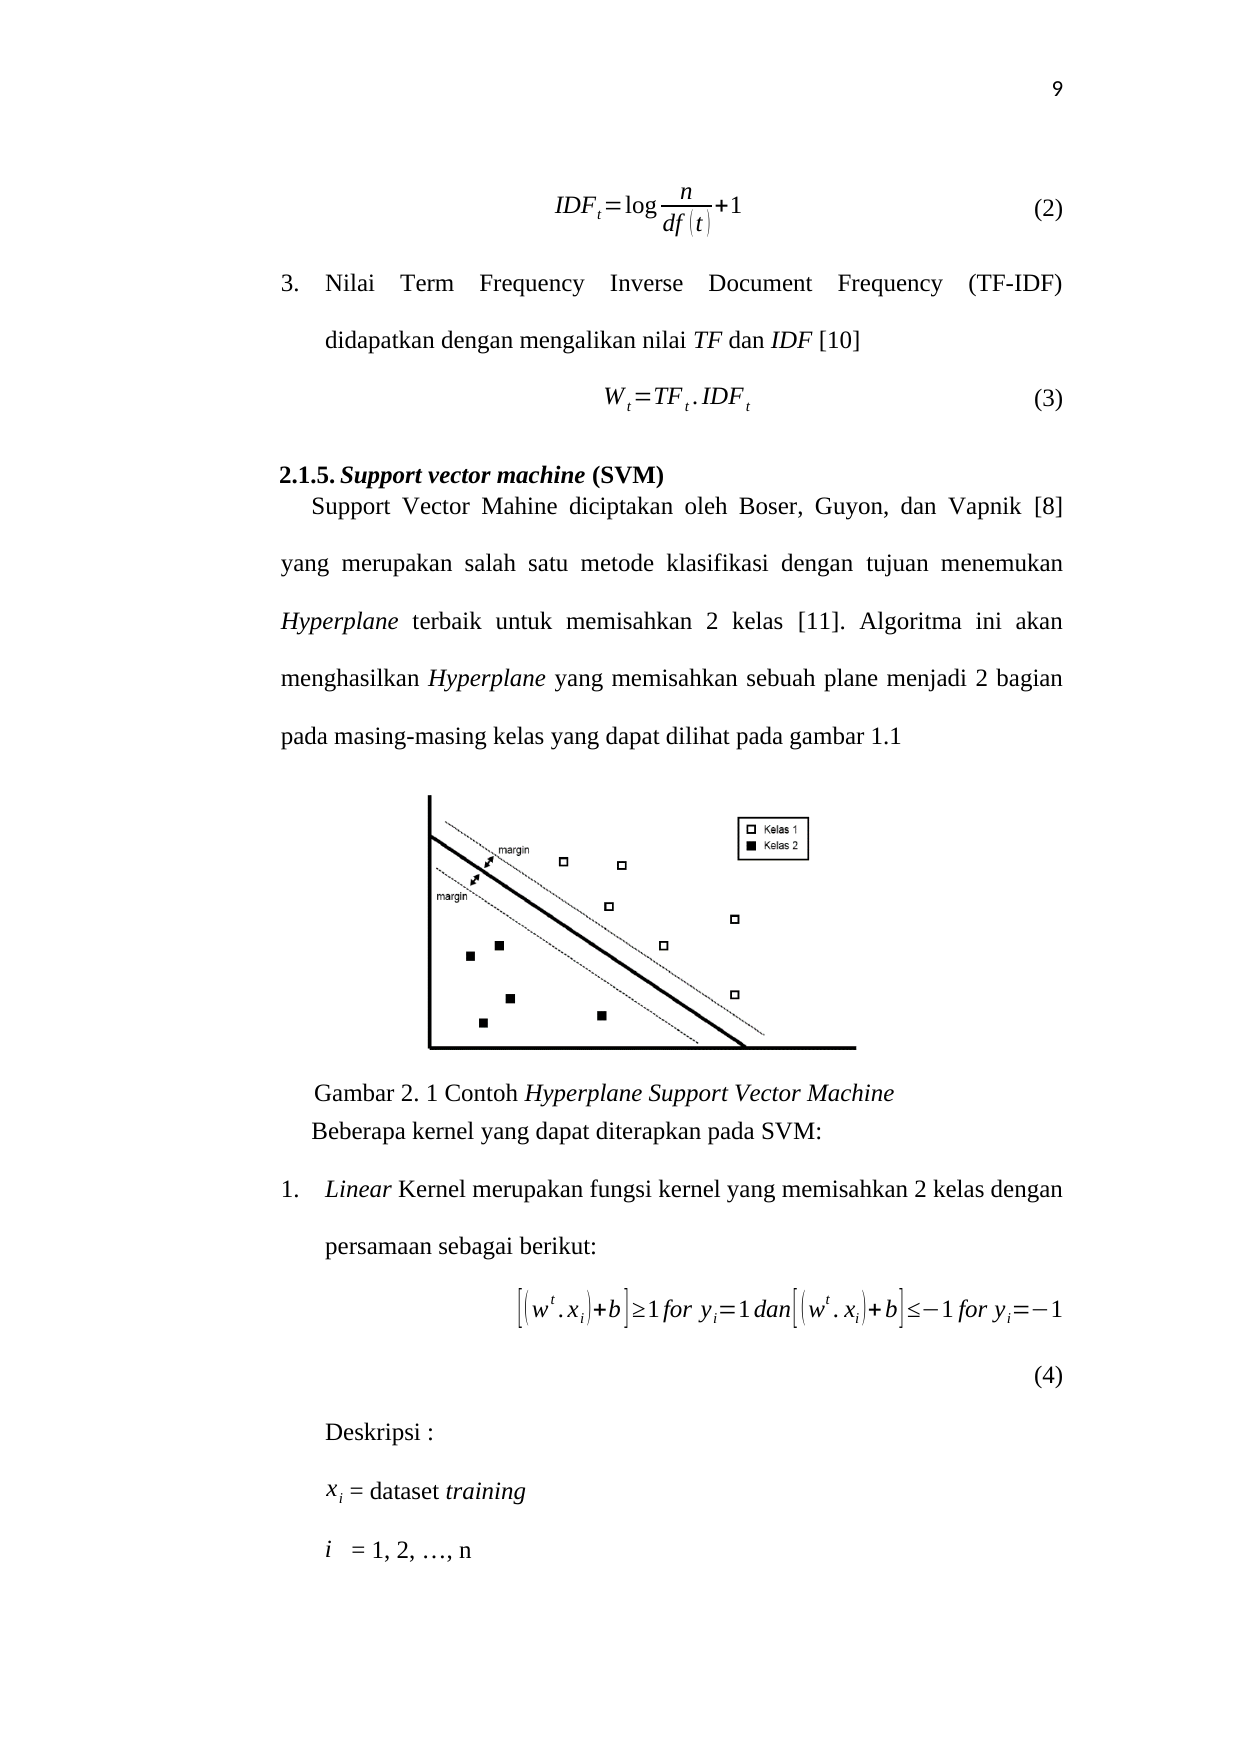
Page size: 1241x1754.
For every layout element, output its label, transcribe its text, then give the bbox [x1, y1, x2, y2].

subtitle Support vector machine (SVM) [279, 460, 1063, 488]
text = 1, 2, …, n [281, 1535, 1063, 1564]
text (4) [281, 1360, 1063, 1389]
text = dataset training [281, 1475, 1063, 1506]
text Support Vector Mahine diciptakan oleh Boser, Guyon, dan Vapnik yang merupakan salah satu metode klasifikasi dengan tujuan menemukan Hyperplane terbaik untuk memisahkan 2 kelas . Algoritma ini akan menghasilkan Hyperplane yang memisahkan sebuah plane menjadi 2 bagian pada masing-masing kelas yang dapat dilihat pada gambar 1.1 [281, 491, 1063, 749]
text (2) [281, 177, 1063, 239]
picture [423, 783, 866, 1059]
list Nilai Term Frequency Inverse Document Frequency (TF-IDF) didapatkan dengan mengalikan nilai TF dan IDF [281, 268, 1063, 354]
text (3) [281, 383, 1063, 414]
list Linear Kernel merupakan fungsi kernel yang memisahkan 2 kelas dengan persamaan sebagai berikut: [281, 1174, 1063, 1260]
text Deskripsi : [281, 1417, 1063, 1446]
